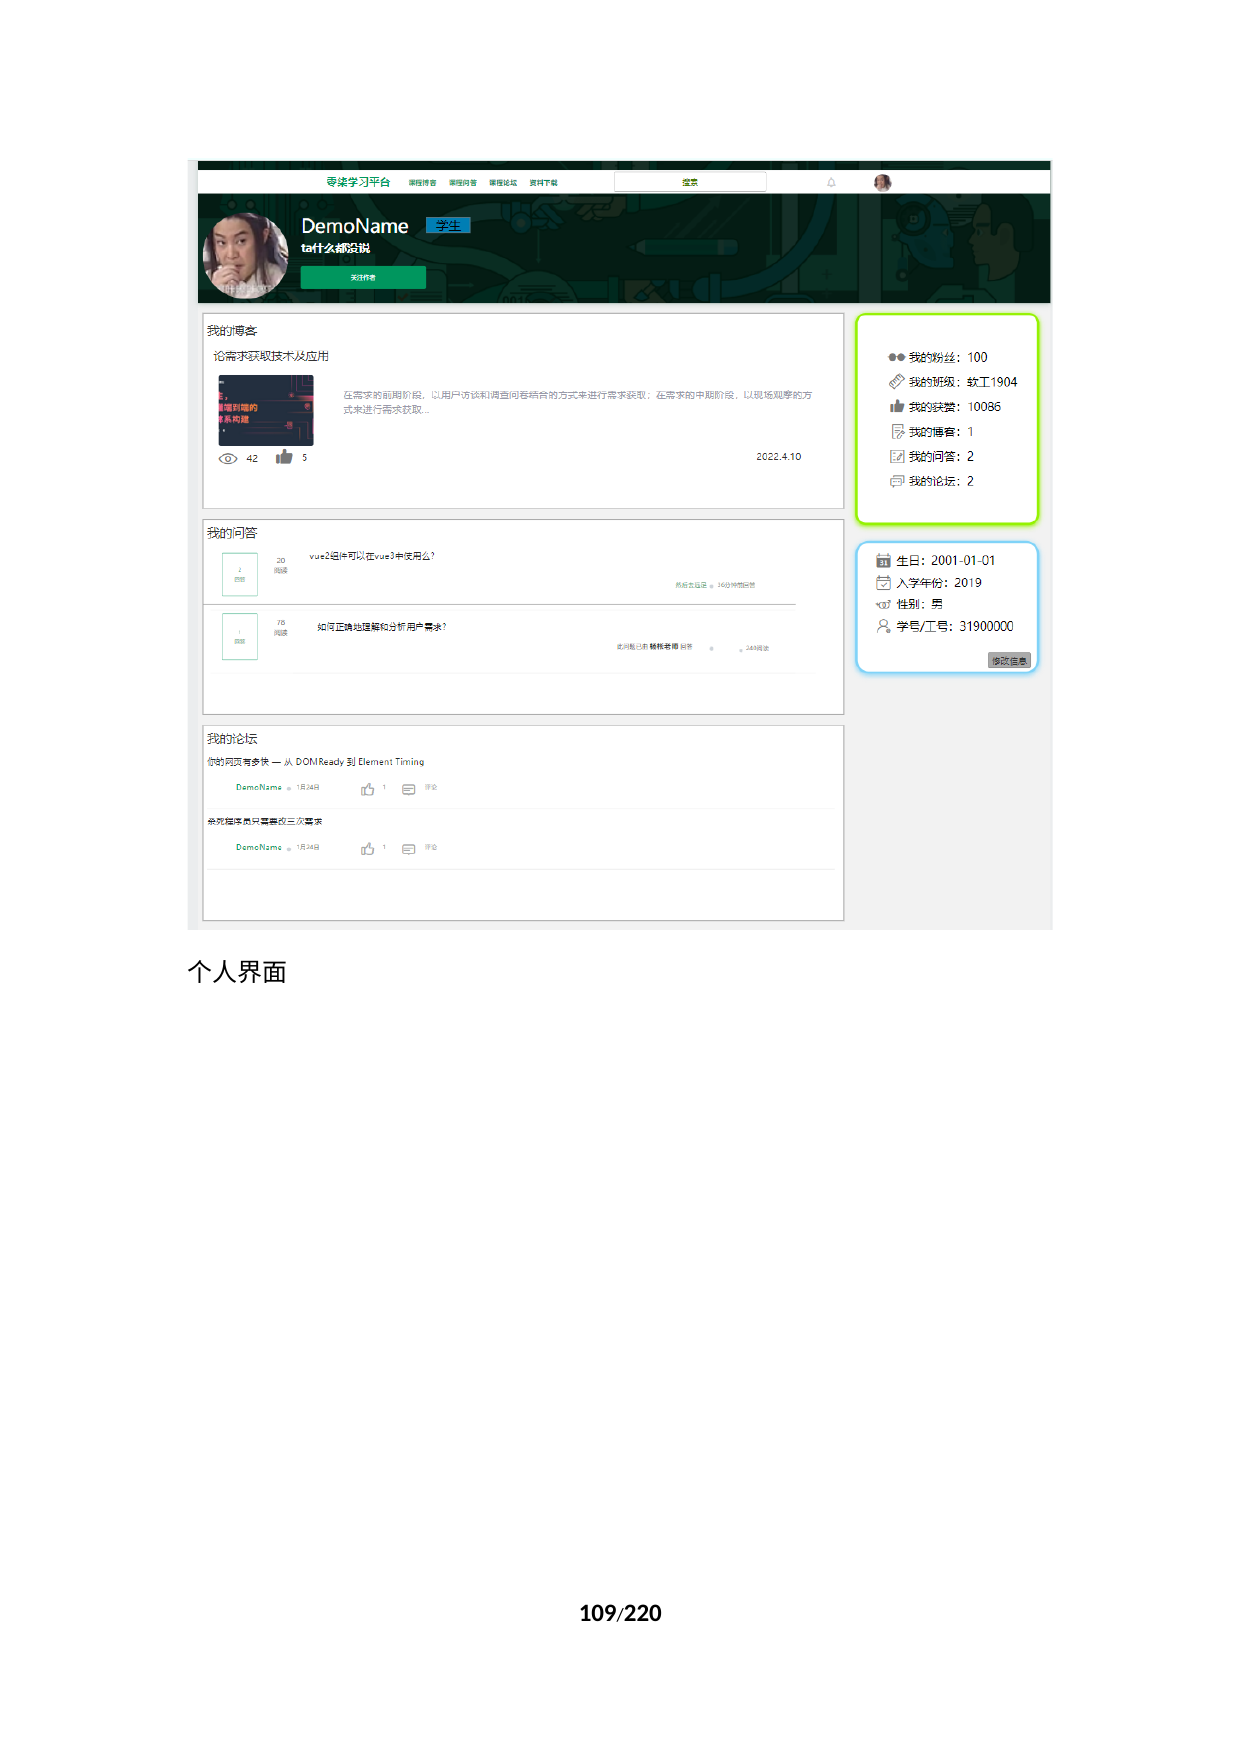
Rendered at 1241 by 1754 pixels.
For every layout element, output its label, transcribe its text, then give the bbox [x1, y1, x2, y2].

text 个人界面 [187, 938, 1053, 1003]
